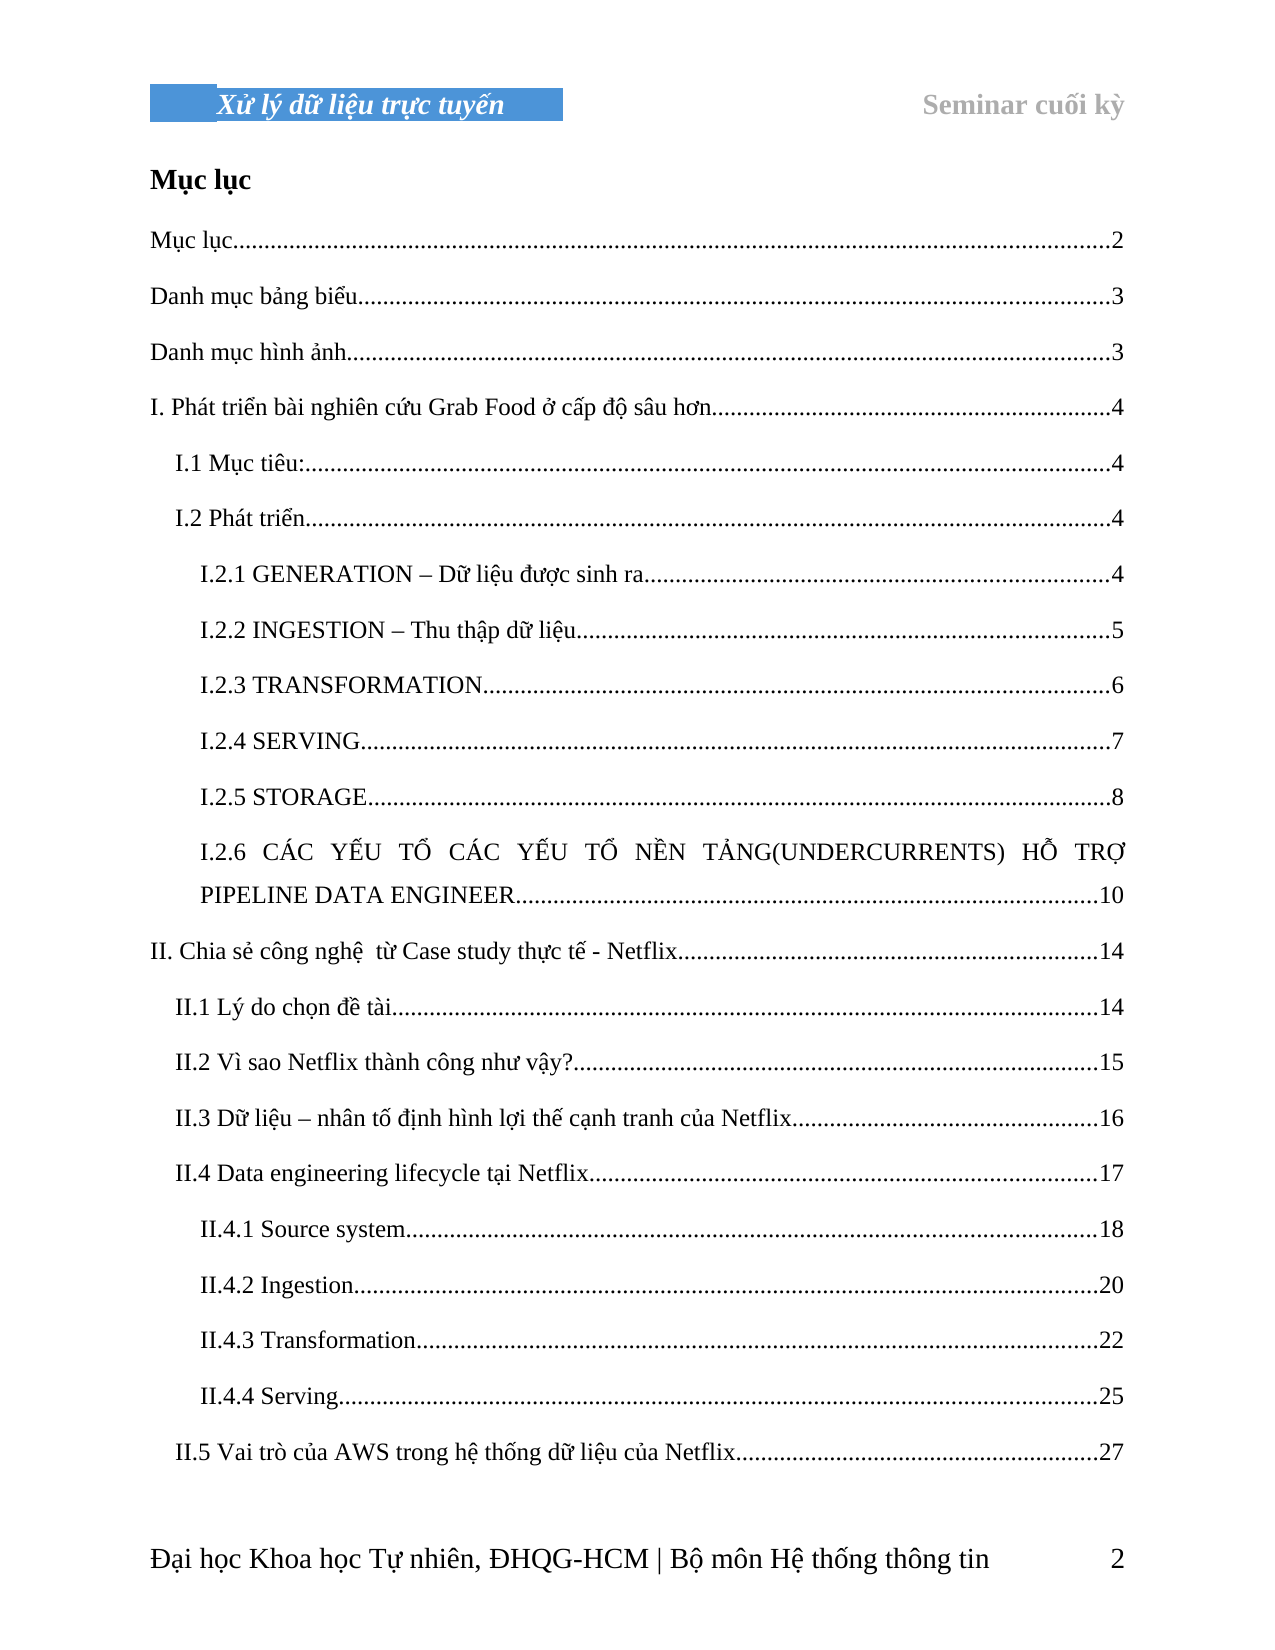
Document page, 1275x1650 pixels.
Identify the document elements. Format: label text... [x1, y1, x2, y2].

subtitle Mục lục [150, 162, 1125, 196]
